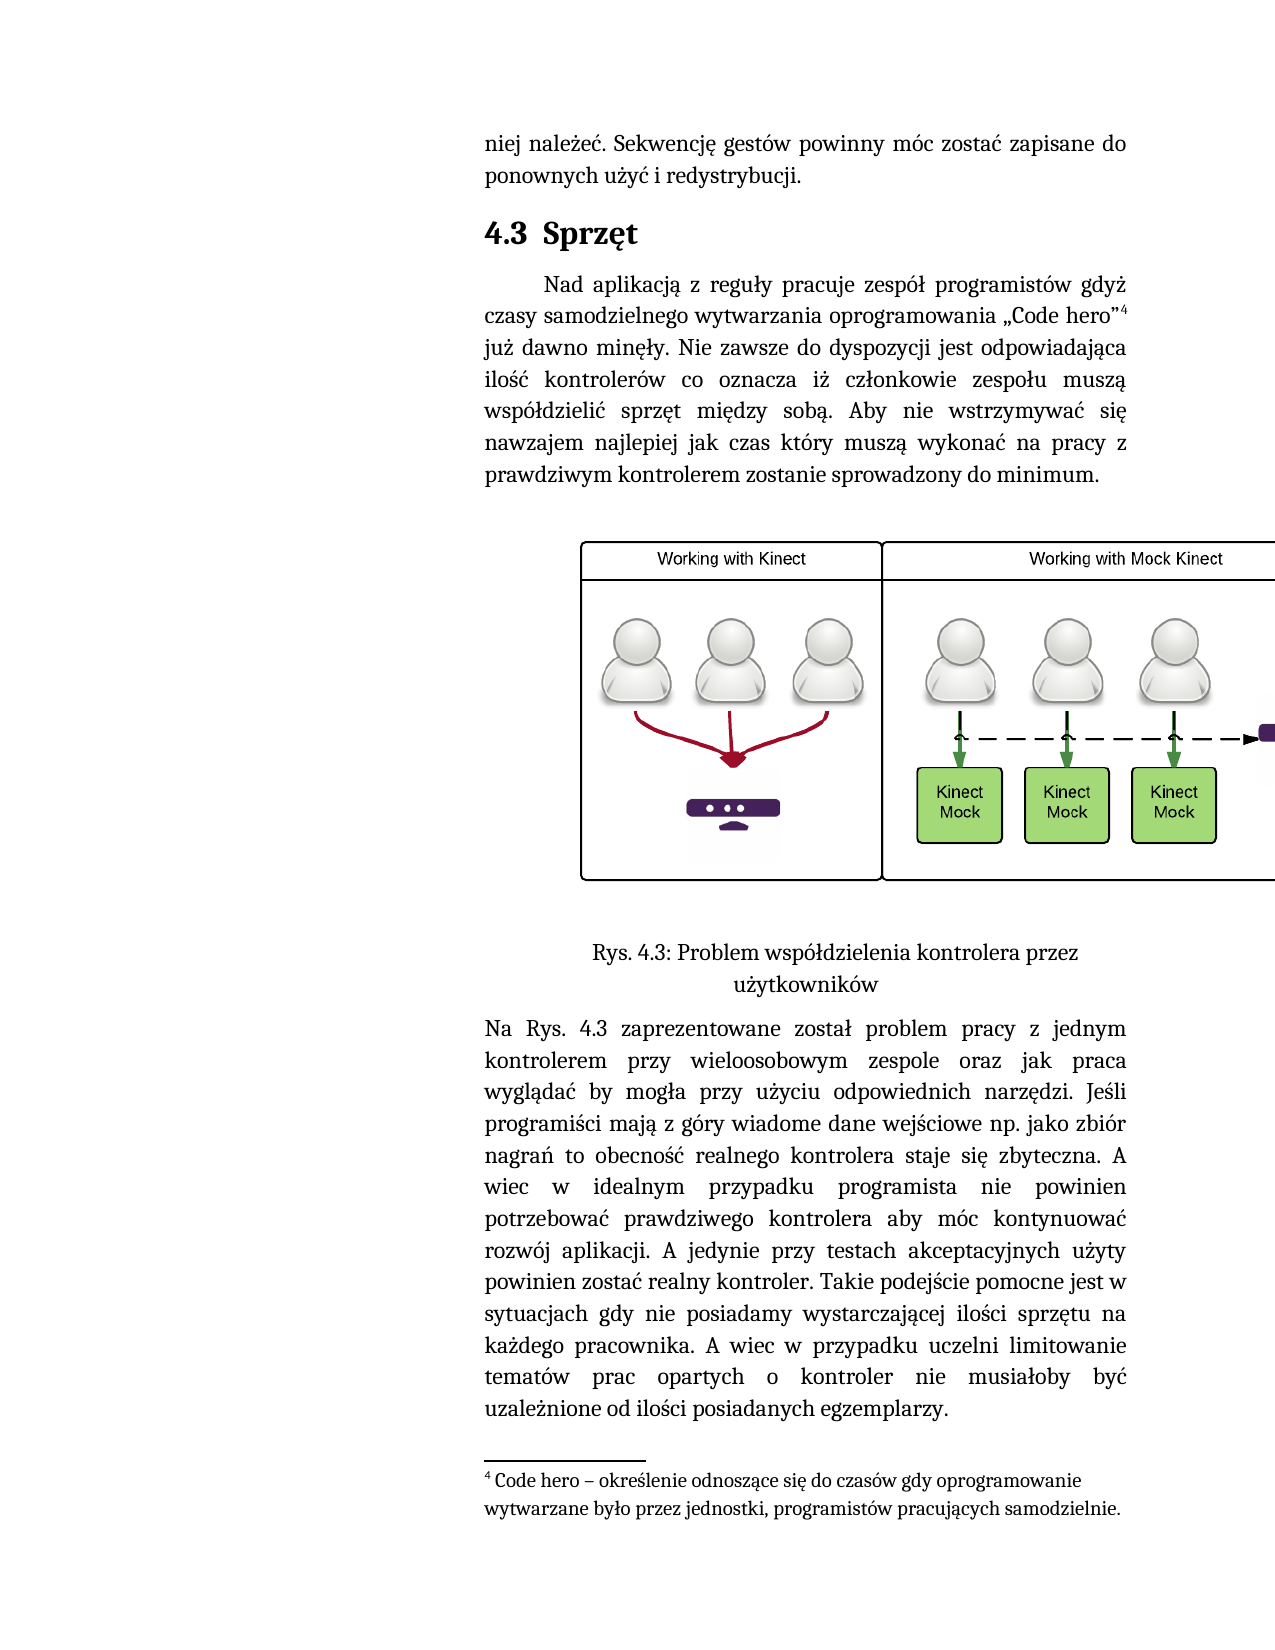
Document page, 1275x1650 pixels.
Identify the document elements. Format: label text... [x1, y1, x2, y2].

text Nad aplikacją z reguły pracuje zespół programistów gdyż czasy samodzielnego wytwarzania oprogramowania „Code hero” już dawno minęły. Nie zawsze do dyspozycji jest odpowiadająca ilość kontrolerów co oznacza iż członkowie zespołu muszą współdzielić sprzęt między sobą. Aby nie wstrzymywać się nawzajem najlepiej jak czas który muszą wykonać na pracy z prawdziwym kontrolerem zostanie sprowadzony do minimum. [484, 271, 1127, 488]
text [484, 130, 1127, 189]
text Na Rys. 4.3 zaprezentowane został problem pracy z jednym kontrolerem przy wieloosobowym zespole oraz jak praca wyglądać by mogła przy użyciu odpowiednich narzędzi. Jeśli programiści mają z góry wiadome dane wejściowe np. jako zbiór nagrań to obecność realnego kontrolera staje się zbyteczna. A wiec w idealnym przypadku programista nie powinien potrzebować prawdziwego kontrolera aby móc kontynuować rozwój aplikacji. A jedynie przy testach akceptacyjnych użyty powinien zostać realny kontroler. Takie podejście pomocne jest w sytuacjach gdy nie posiadamy wystarczającej ilości sprzętu na każdego pracownika. A wiec w przypadku uczelni limitowanie tematów prac opartych o kontroler nie musiałoby być uzależnione od ilości posiadanych egzemplarzy. [484, 1015, 1127, 1422]
text Sprzęt [484, 214, 1127, 252]
text Rys. 4.3: Problem współdzielenia kontrolera przez użytkowników [484, 939, 1127, 998]
picture [543, 504, 1275, 922]
